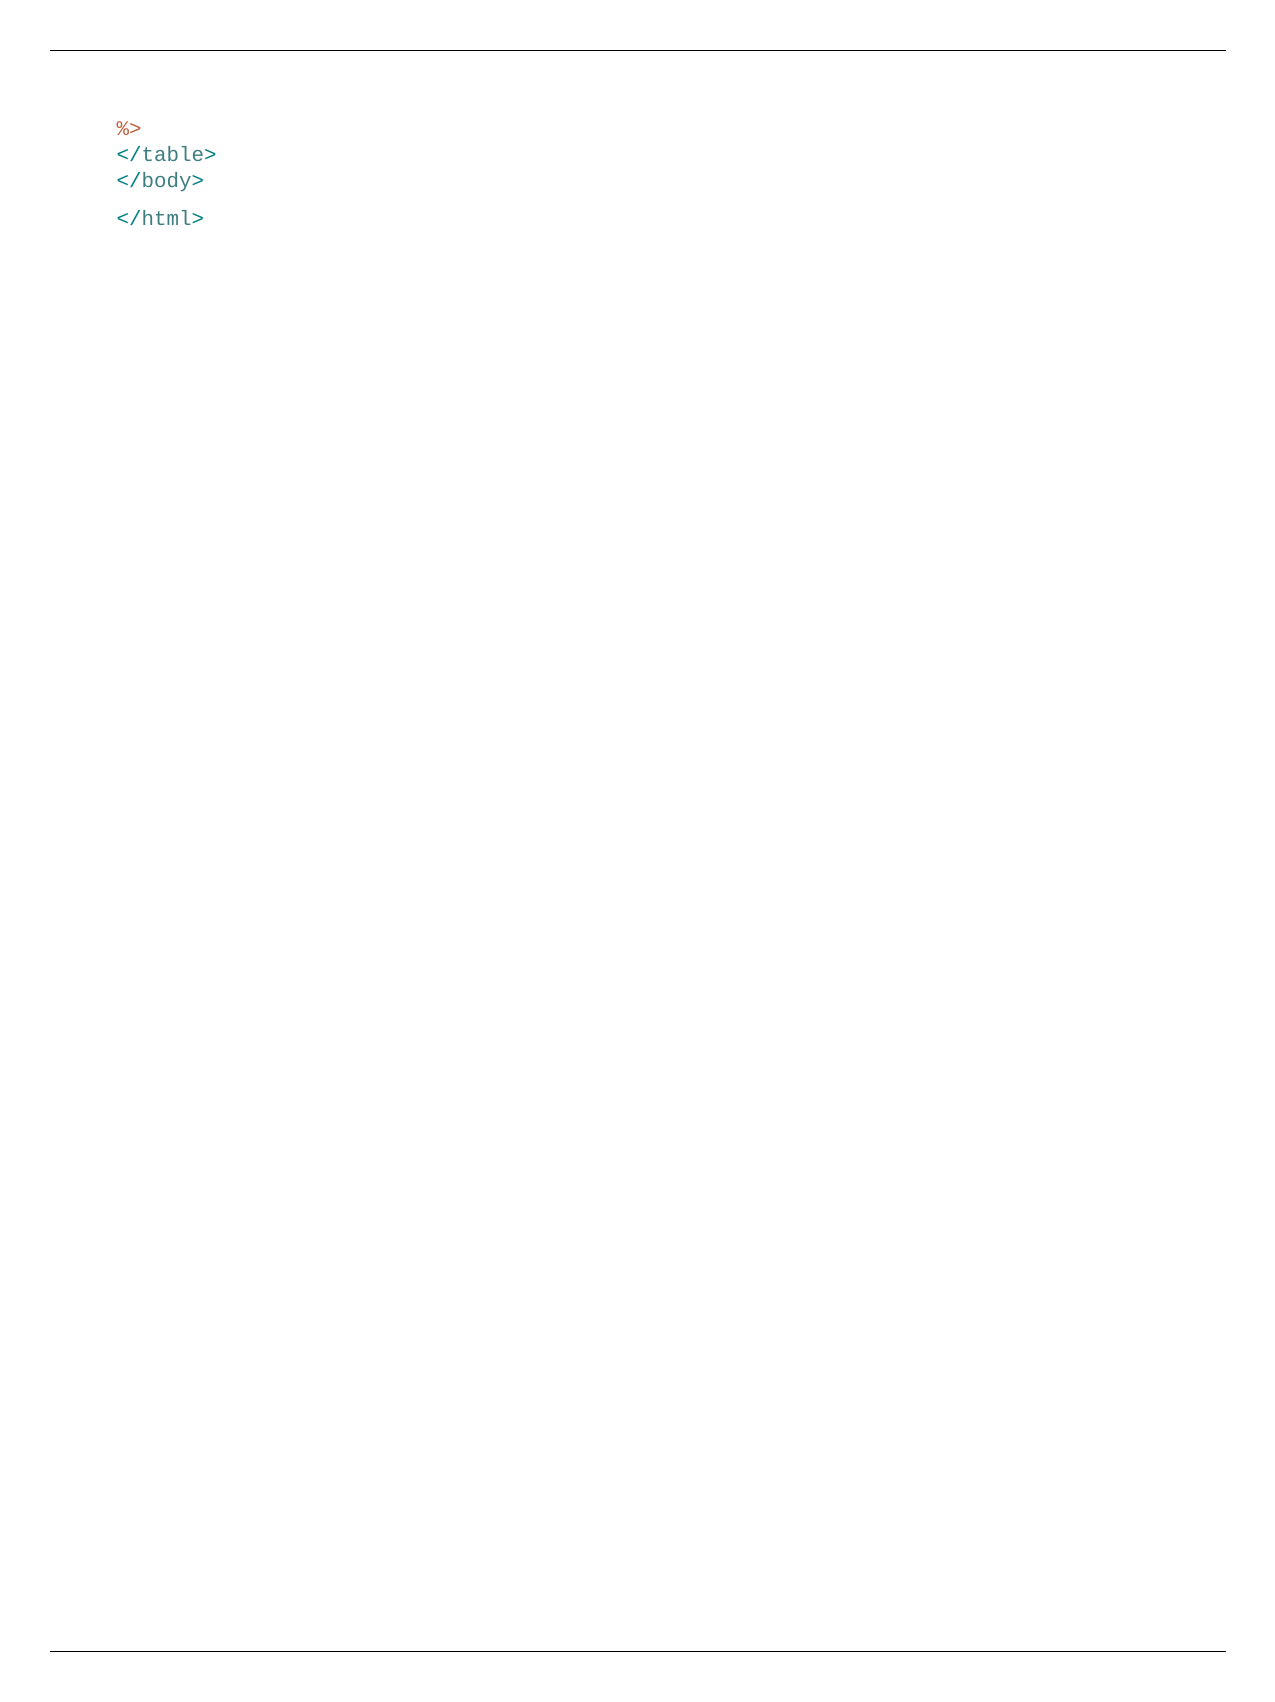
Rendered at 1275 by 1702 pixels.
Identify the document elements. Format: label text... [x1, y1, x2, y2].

text </table> [116, 144, 1170, 168]
text </body> [116, 170, 1170, 193]
text %> [116, 118, 1170, 142]
text </html> [116, 207, 1170, 231]
